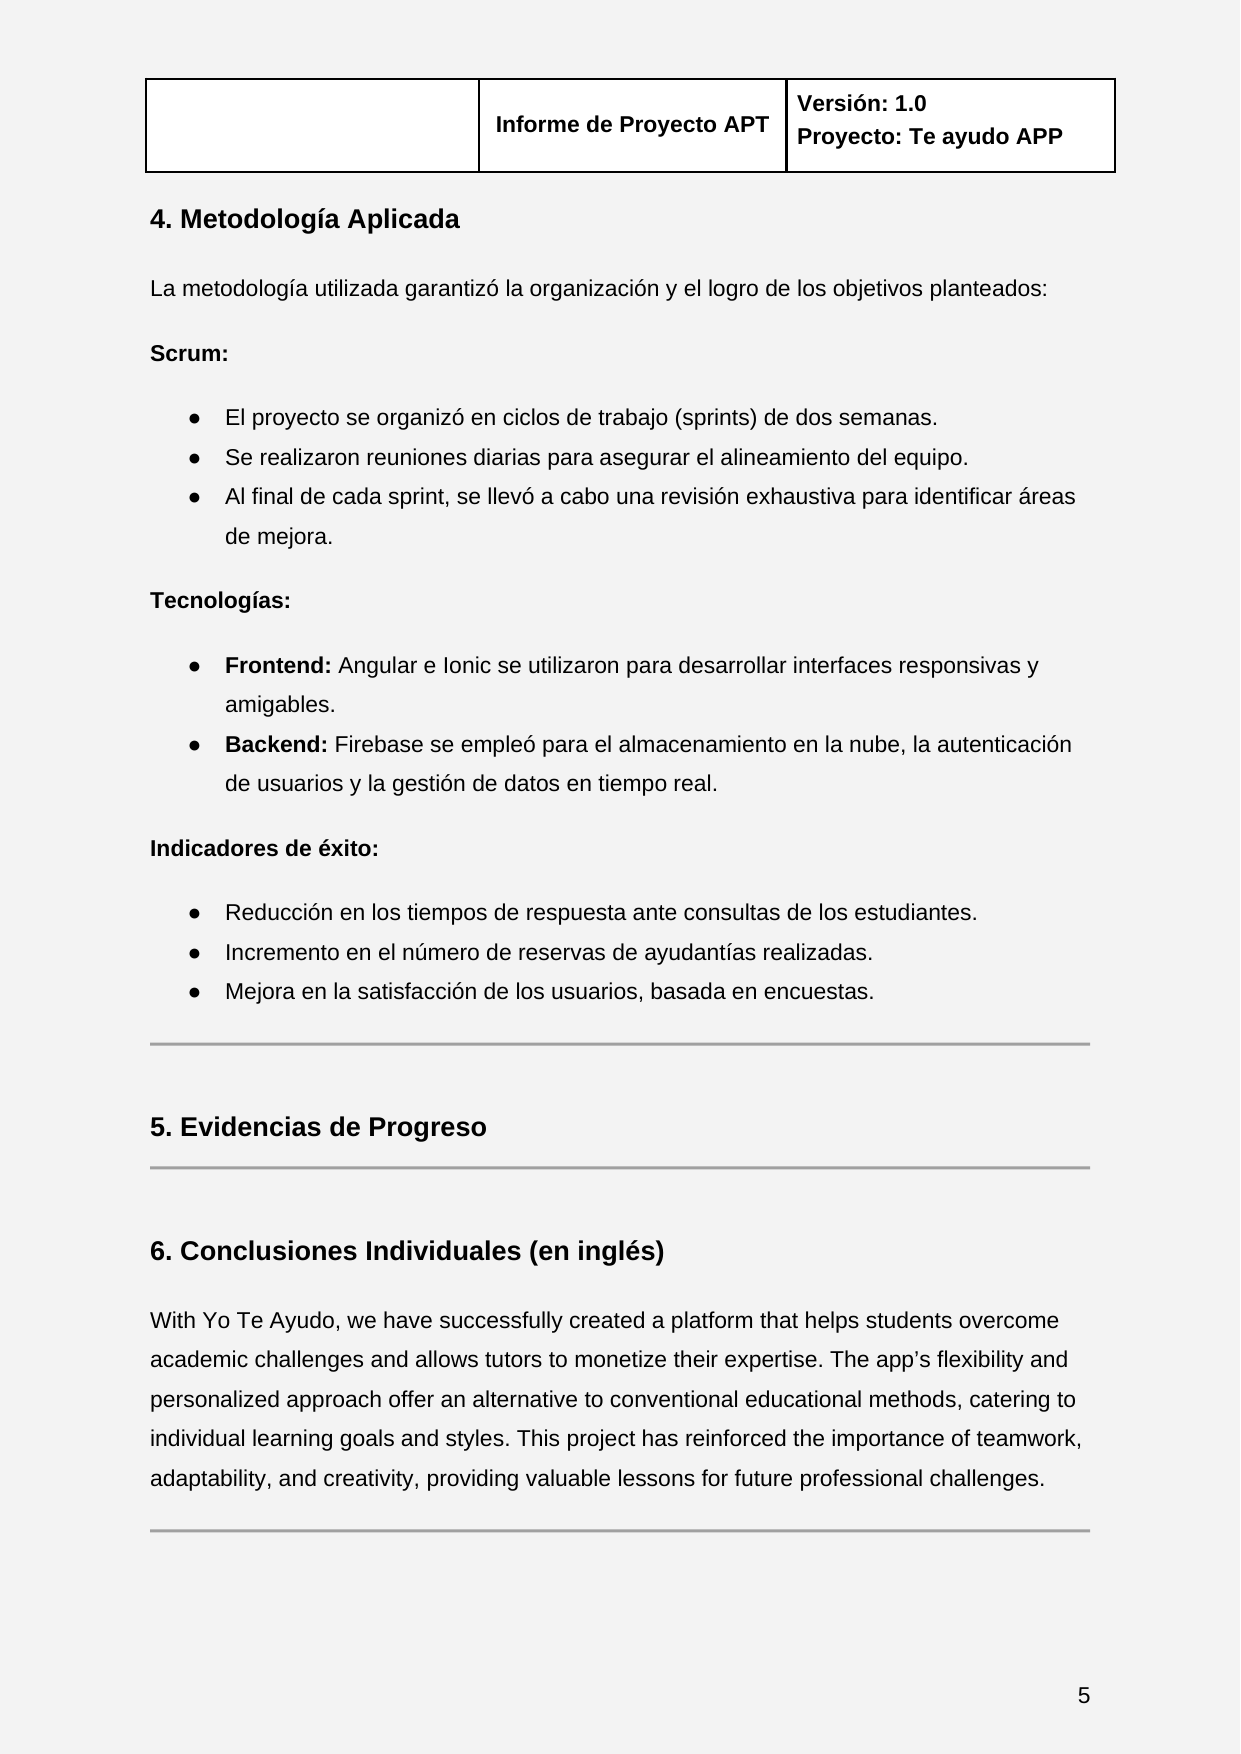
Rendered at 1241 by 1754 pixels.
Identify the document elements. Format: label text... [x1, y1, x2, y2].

subtitle 4. Metodología Aplicada [150, 203, 1090, 235]
text Scrum: [150, 340, 1090, 366]
subtitle 5. Evidencias de Progreso [150, 1111, 1090, 1142]
text La metodología utilizada garantizó la organización y el logro de los objetivos planteados: [150, 275, 1090, 302]
list Frontend: Angular e Ionic se utilizaron para desarrollar interfaces responsivas y amigables. [187, 652, 1090, 717]
list Se realizaron reuniones diarias para asegurar el alineamiento del equipo. [187, 444, 1090, 470]
text With Yo Te Ayudo, we have successfully created a platform that helps students overcome academic challenges and allows tutors to monetize their expertise. The app’s flexibility and personalized approach offer an alternative to conventional educational methods, catering to individual learning goals and styles. This project has reinforced the importance of teamwork, adaptability, and creativity, providing valuable lessons for future professional challenges. [150, 1307, 1090, 1491]
text Indicadores de éxito: [150, 834, 1090, 861]
list Reducción en los tiempos de respuesta ante consultas de los estudiantes. [187, 899, 1090, 925]
text Tecnologías: [150, 587, 1090, 613]
list El proyecto se organizó en ciclos de trabajo (sprints) de dos semanas. [187, 404, 1090, 431]
list Mejora en la satisfacción de los usuarios, basada en encuestas. [187, 978, 1090, 1004]
subtitle 6. Conclusiones Individuales (en inglés) [150, 1235, 1090, 1266]
list Backend: Firebase se empleó para el almacenamiento en la nube, la autenticación de usuarios y la gestión de datos en tiempo real. [187, 731, 1090, 796]
list Al final de cada sprint, se llevó a cabo una revisión exhaustiva para identificar áreas de mejora. [187, 483, 1090, 549]
list Incremento en el número de reservas de ayudantías realizadas. [187, 938, 1090, 965]
